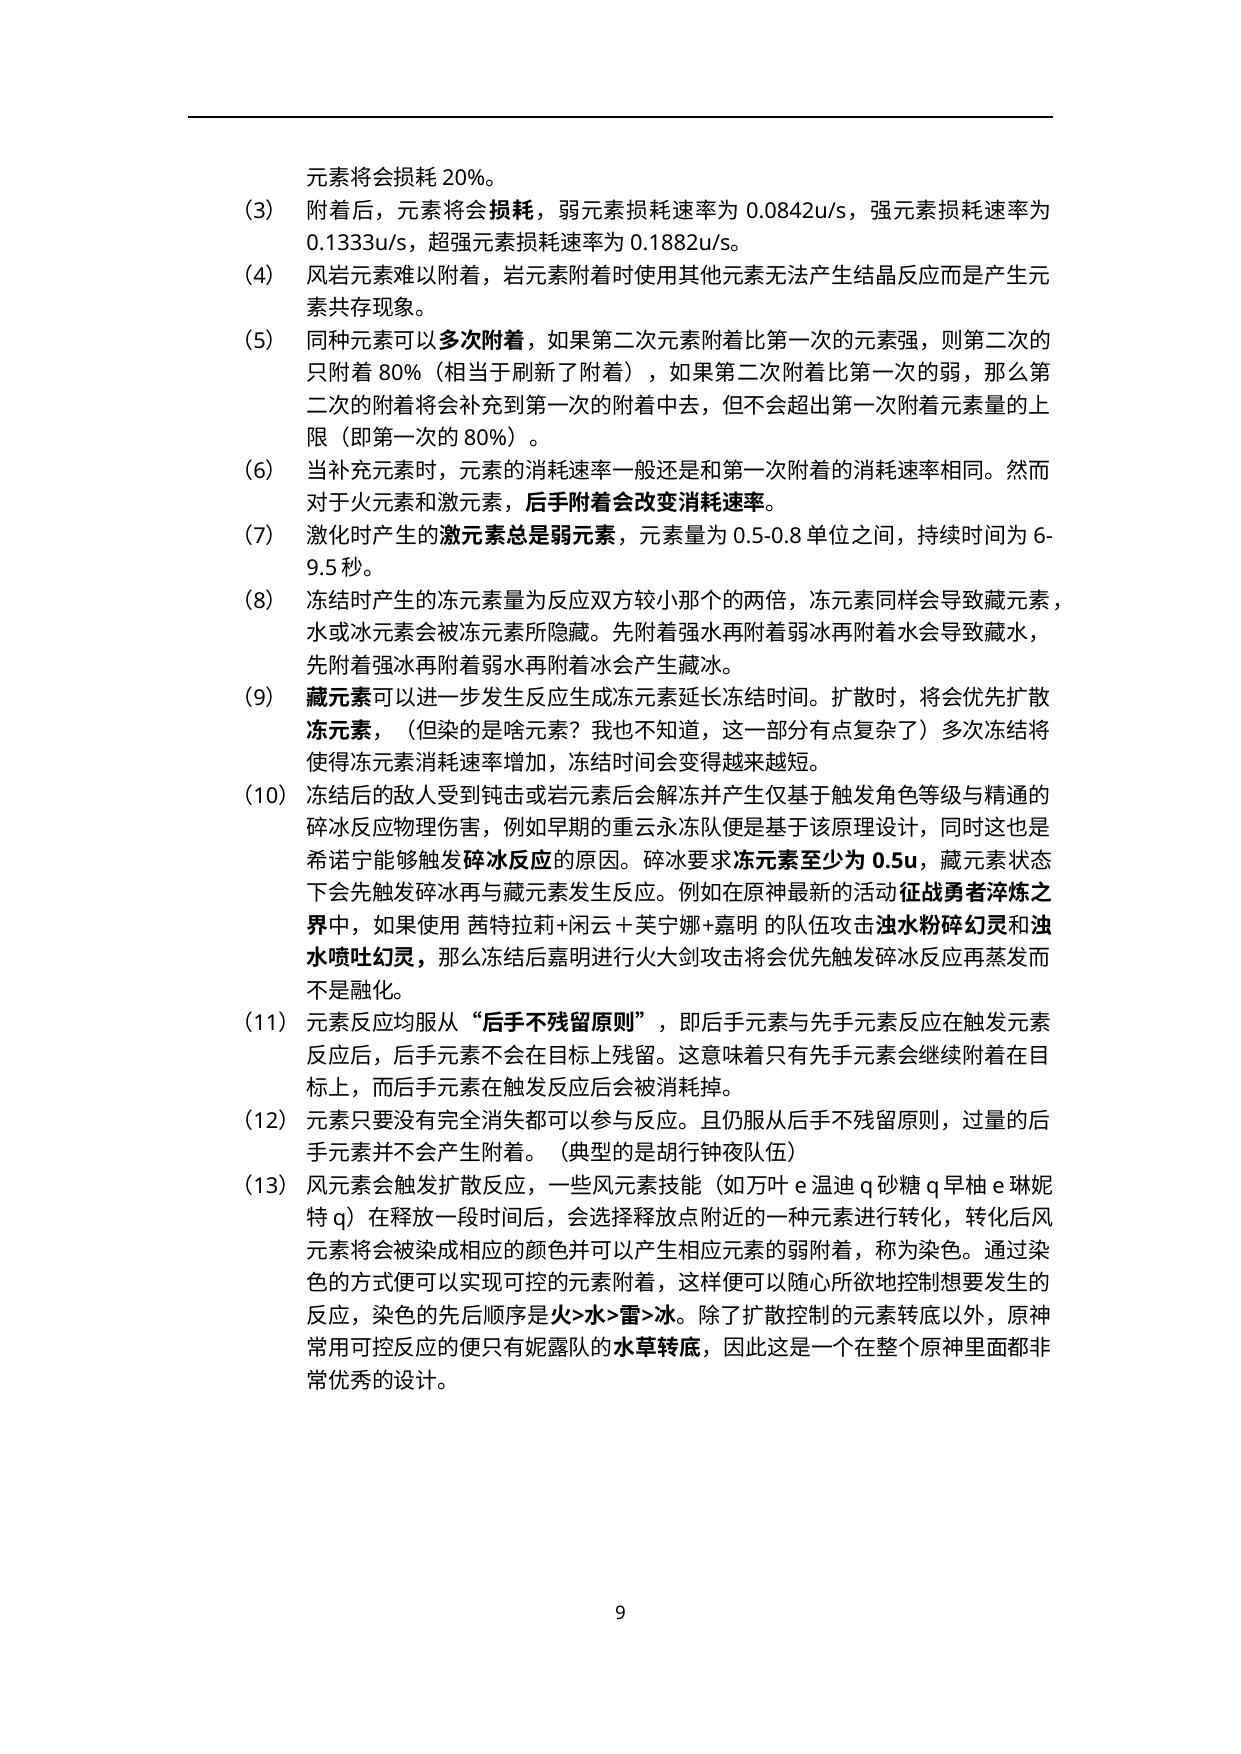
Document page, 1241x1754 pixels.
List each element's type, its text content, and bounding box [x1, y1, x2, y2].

list 元素反应均服从“后手不残留原则”，即后手元素与先手元素反应在触发元素反应后，后手元素不会在目标上残留。这意味着只有先手元素会继续附着在目标上，而后手元素在触发反应后会被消耗掉。 [231, 1005, 1053, 1102]
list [231, 160, 1053, 192]
list 附着后，元素将会损耗，弱元素损耗速率为0.0842u/s，强元素损耗速率为0.1333u/s，超强元素损耗速率为0.1882u/s。 [231, 192, 1053, 257]
list 藏元素可以进一步发生反应生成冻元素延长冻结时间。扩散时，将会优先扩散冻元素，（但染的是啥元素？我也不知道，这一部分有点复杂了）多次冻结将使得冻元素消耗速率增加，冻结时间会变得越来越短。 [231, 680, 1053, 777]
list 风岩元素难以附着，岩元素附着时使用其他元素无法产生结晶反应而是产生元素共存现象。 [231, 257, 1053, 322]
list 激化时产生的激元素总是弱元素，元素量为0.5-0.8单位之间，持续时间为6-9.5秒。 [231, 517, 1053, 582]
list 元素只要没有完全消失都可以参与反应。且仍服从后手不残留原则，过量的后手元素并不会产生附着。（典型的是胡行钟夜队伍） [231, 1102, 1053, 1167]
list 风元素会触发扩散反应，一些风元素技能（如万叶e温迪q砂糖q早柚e琳妮特q）在释放一段时间后，会选择释放点附近的一种元素进行转化，转化后风元素将会被染成相应的颜色并可以产生相应元素的弱附着，称为染色。通过染色的方式便可以实现可控的元素附着，这样便可以随心所欲地控制想要发生的反应，染色的先后顺序是火>水>雷>冰。除了扩散控制的元素转底以外，原神常用可控反应的便只有妮露队的水草转底，因此这是一个在整个原神里面都非常优秀的设计。 [231, 1167, 1053, 1395]
list 冻结后的敌人受到钝击或岩元素后会解冻并产生仅基于触发角色等级与精通的碎冰反应物理伤害，例如早期的重云永冻队便是基于该原理设计，同时这也是希诺宁能够触发碎冰反应的原因。碎冰要求冻元素至少为0.5u，藏元素状态下会先触发碎冰再与藏元素发生反应。例如在原神最新的活动征战勇者淬炼之界中，如果使用 茜特拉莉+闲云＋芙宁娜+嘉明 的队伍攻击浊水粉碎幻灵和浊水喷吐幻灵，那么冻结后嘉明进行火大剑攻击将会优先触发碎冰反应再蒸发而不是融化。 [231, 777, 1053, 1005]
list 当补充元素时，元素的消耗速率一般还是和第一次附着的消耗速率相同。然而对于火元素和激元素，后手附着会改变消耗速率。 [231, 452, 1053, 517]
list 冻结时产生的冻元素量为反应双方较小那个的两倍，冻元素同样会导致藏元素，水或冰元素会被冻元素所隐藏。先附着强水再附着弱冰再附着水会导致藏水，先附着强冰再附着弱水再附着冰会产生藏冰。 [231, 582, 1053, 680]
list 同种元素可以多次附着，如果第二次元素附着比第一次的元素强，则第二次的只附着80%（相当于刷新了附着），如果第二次附着比第一次的弱，那么第二次的附着将会补充到第一次的附着中去，但不会超出第一次附着元素量的上限（即第一次的80%）。 [231, 322, 1053, 452]
